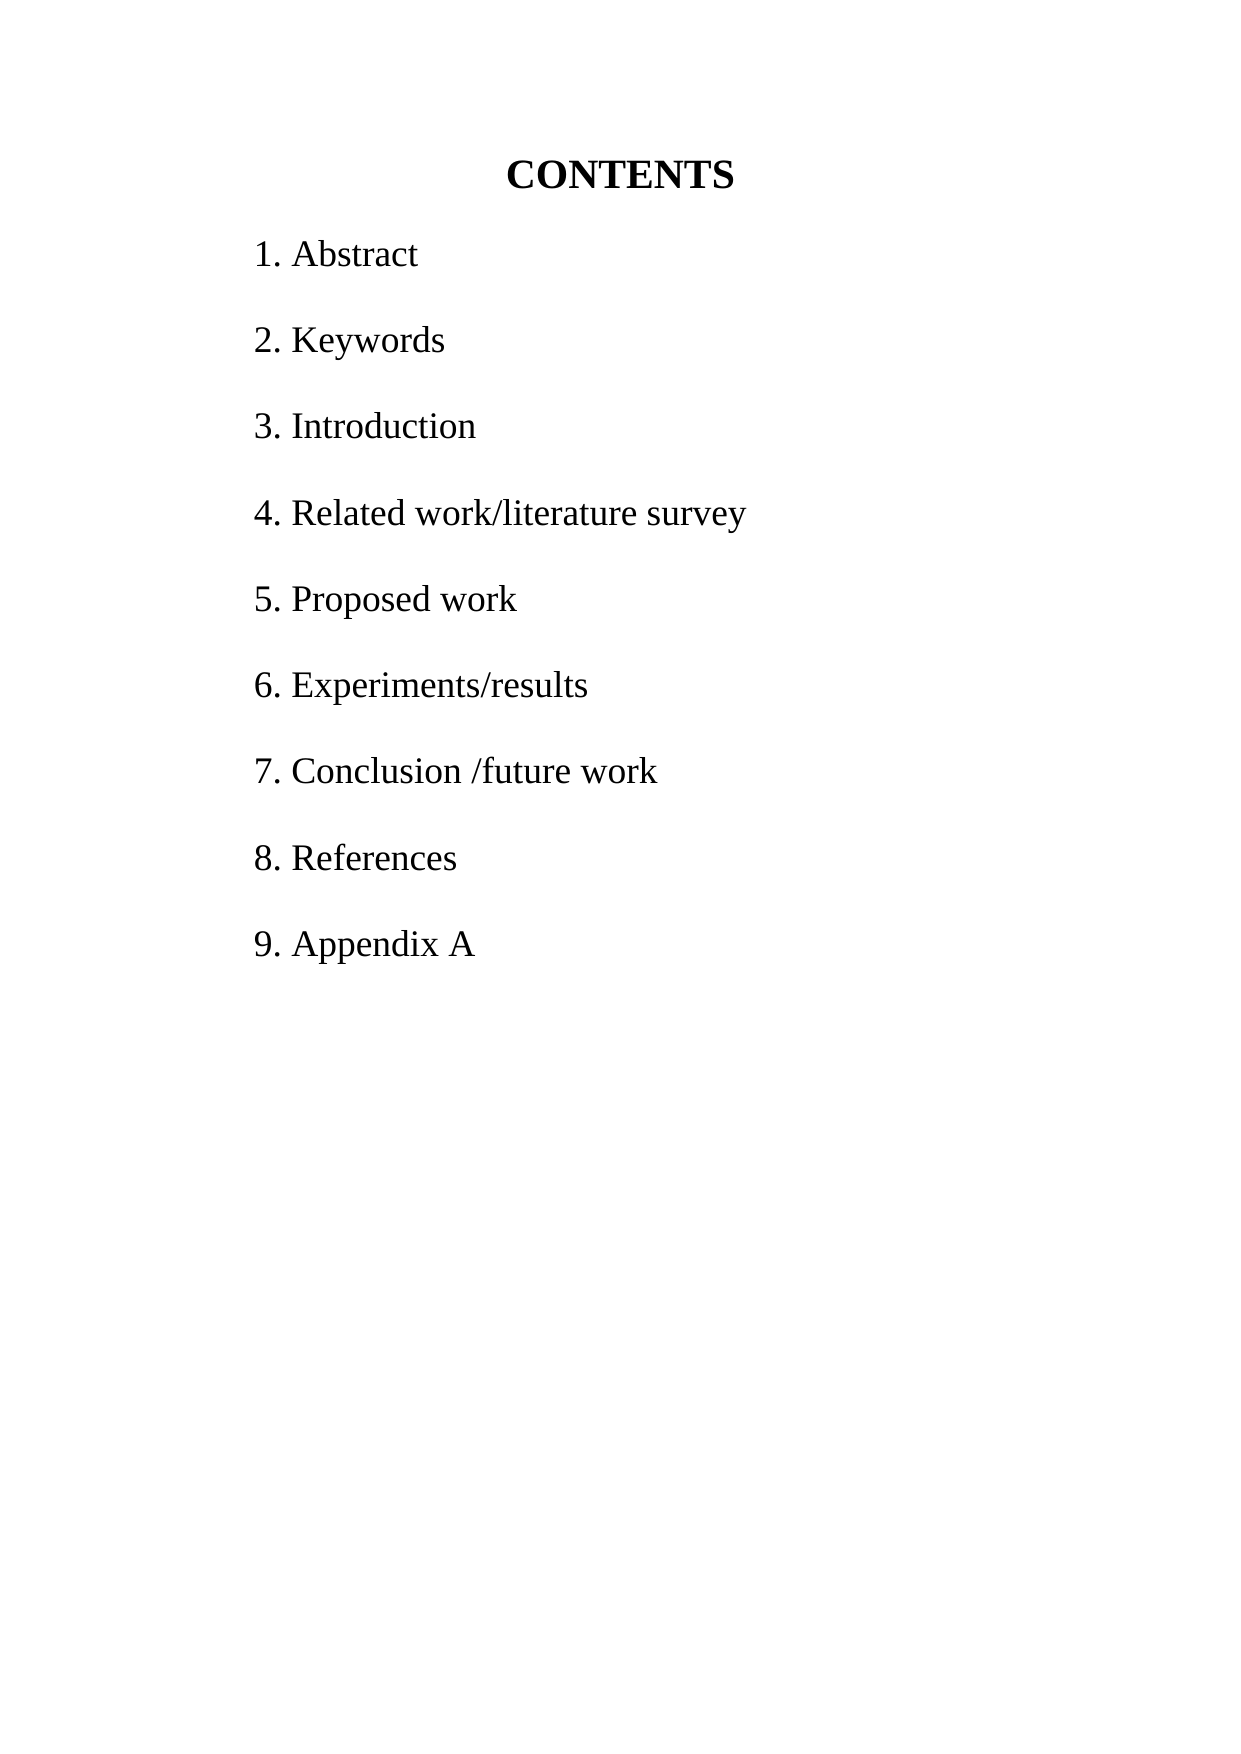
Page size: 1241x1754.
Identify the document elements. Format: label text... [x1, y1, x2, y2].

list Appendix A [253, 921, 1090, 964]
list Related work/literature survey [253, 490, 1090, 533]
text CONTENTS [150, 150, 1090, 198]
list Conclusion /future work [253, 749, 1090, 792]
list Keywords [253, 318, 1090, 361]
list Experiments/results [253, 663, 1090, 706]
list References [253, 835, 1090, 878]
list Abstract [253, 231, 1090, 274]
list Proposed work [253, 576, 1090, 619]
list Introduction [253, 404, 1090, 447]
